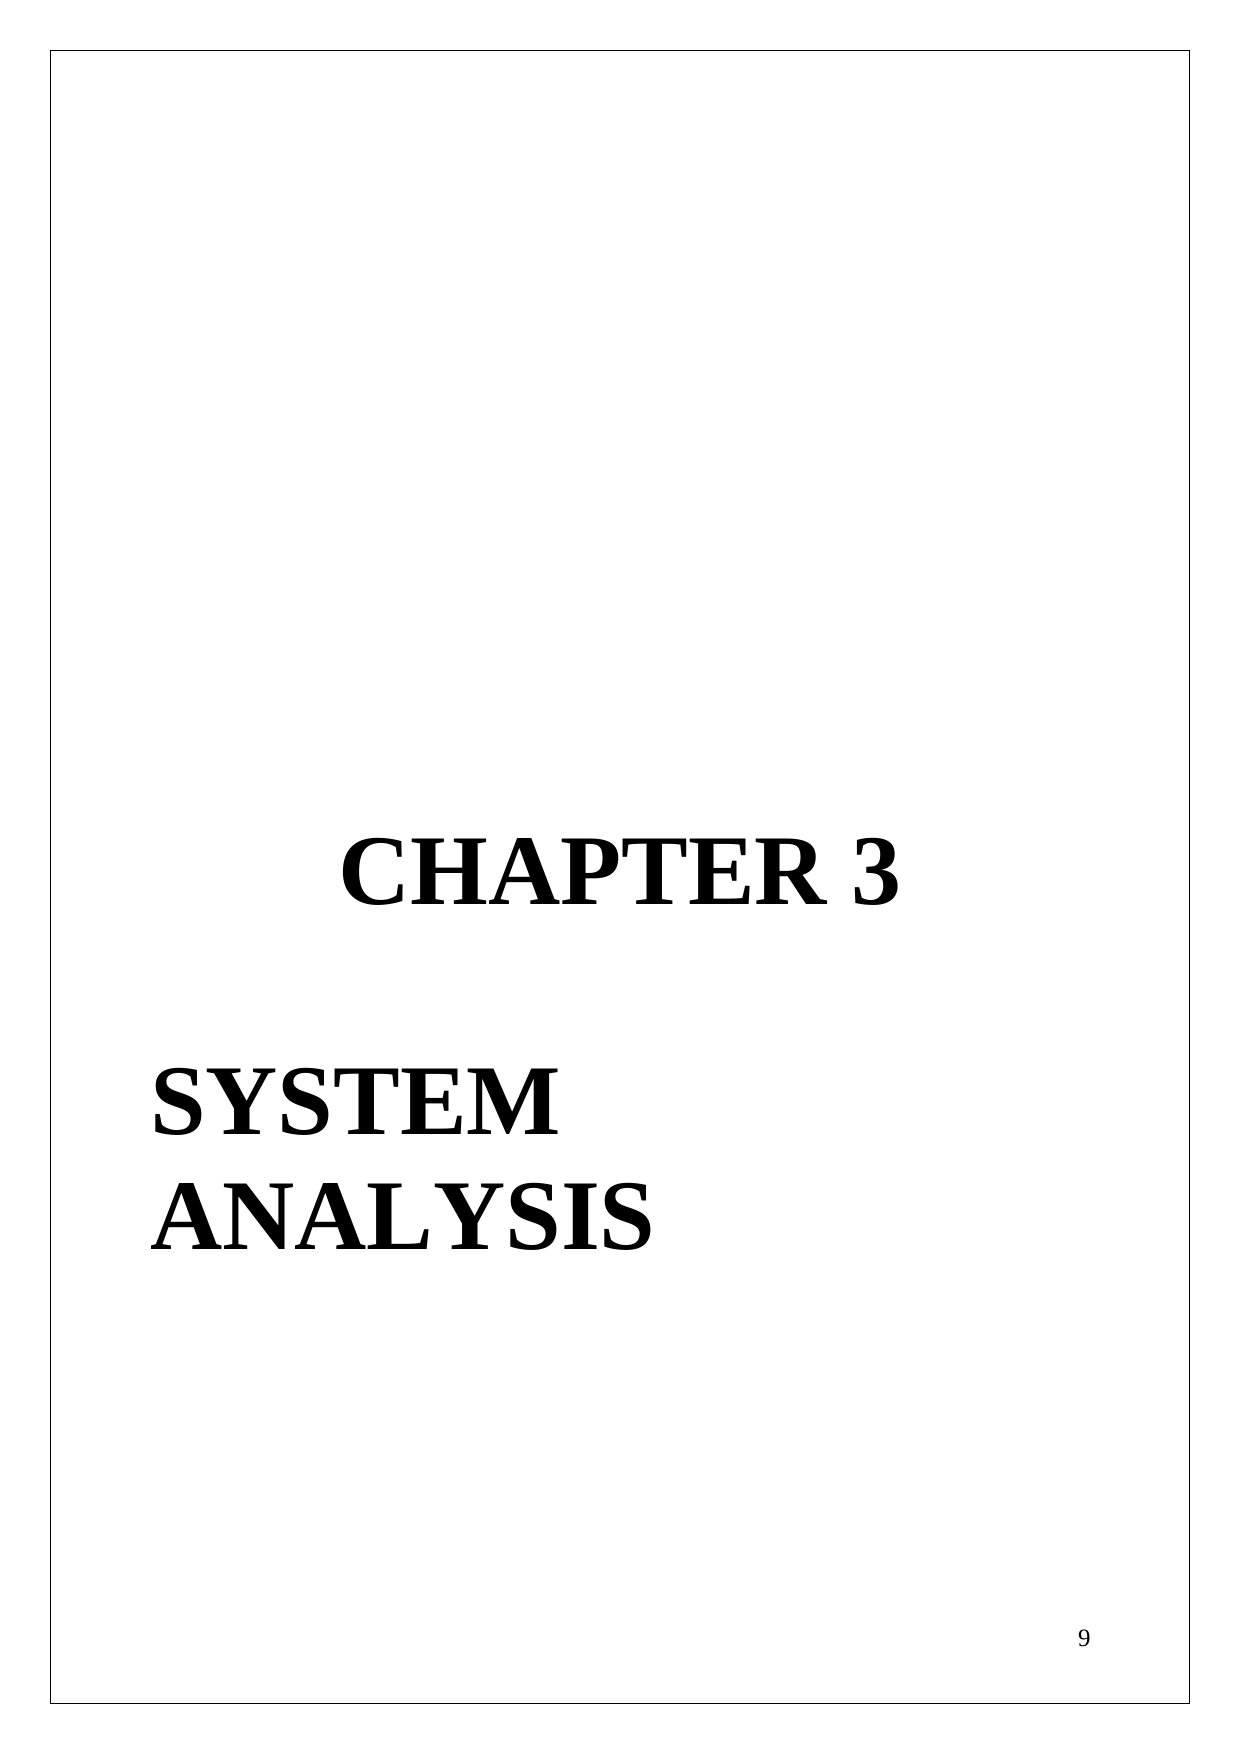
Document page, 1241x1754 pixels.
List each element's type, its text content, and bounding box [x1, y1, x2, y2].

text CHAPTER 3 [150, 811, 1090, 926]
text SYSTEM ANALYSIS [150, 1041, 1090, 1271]
